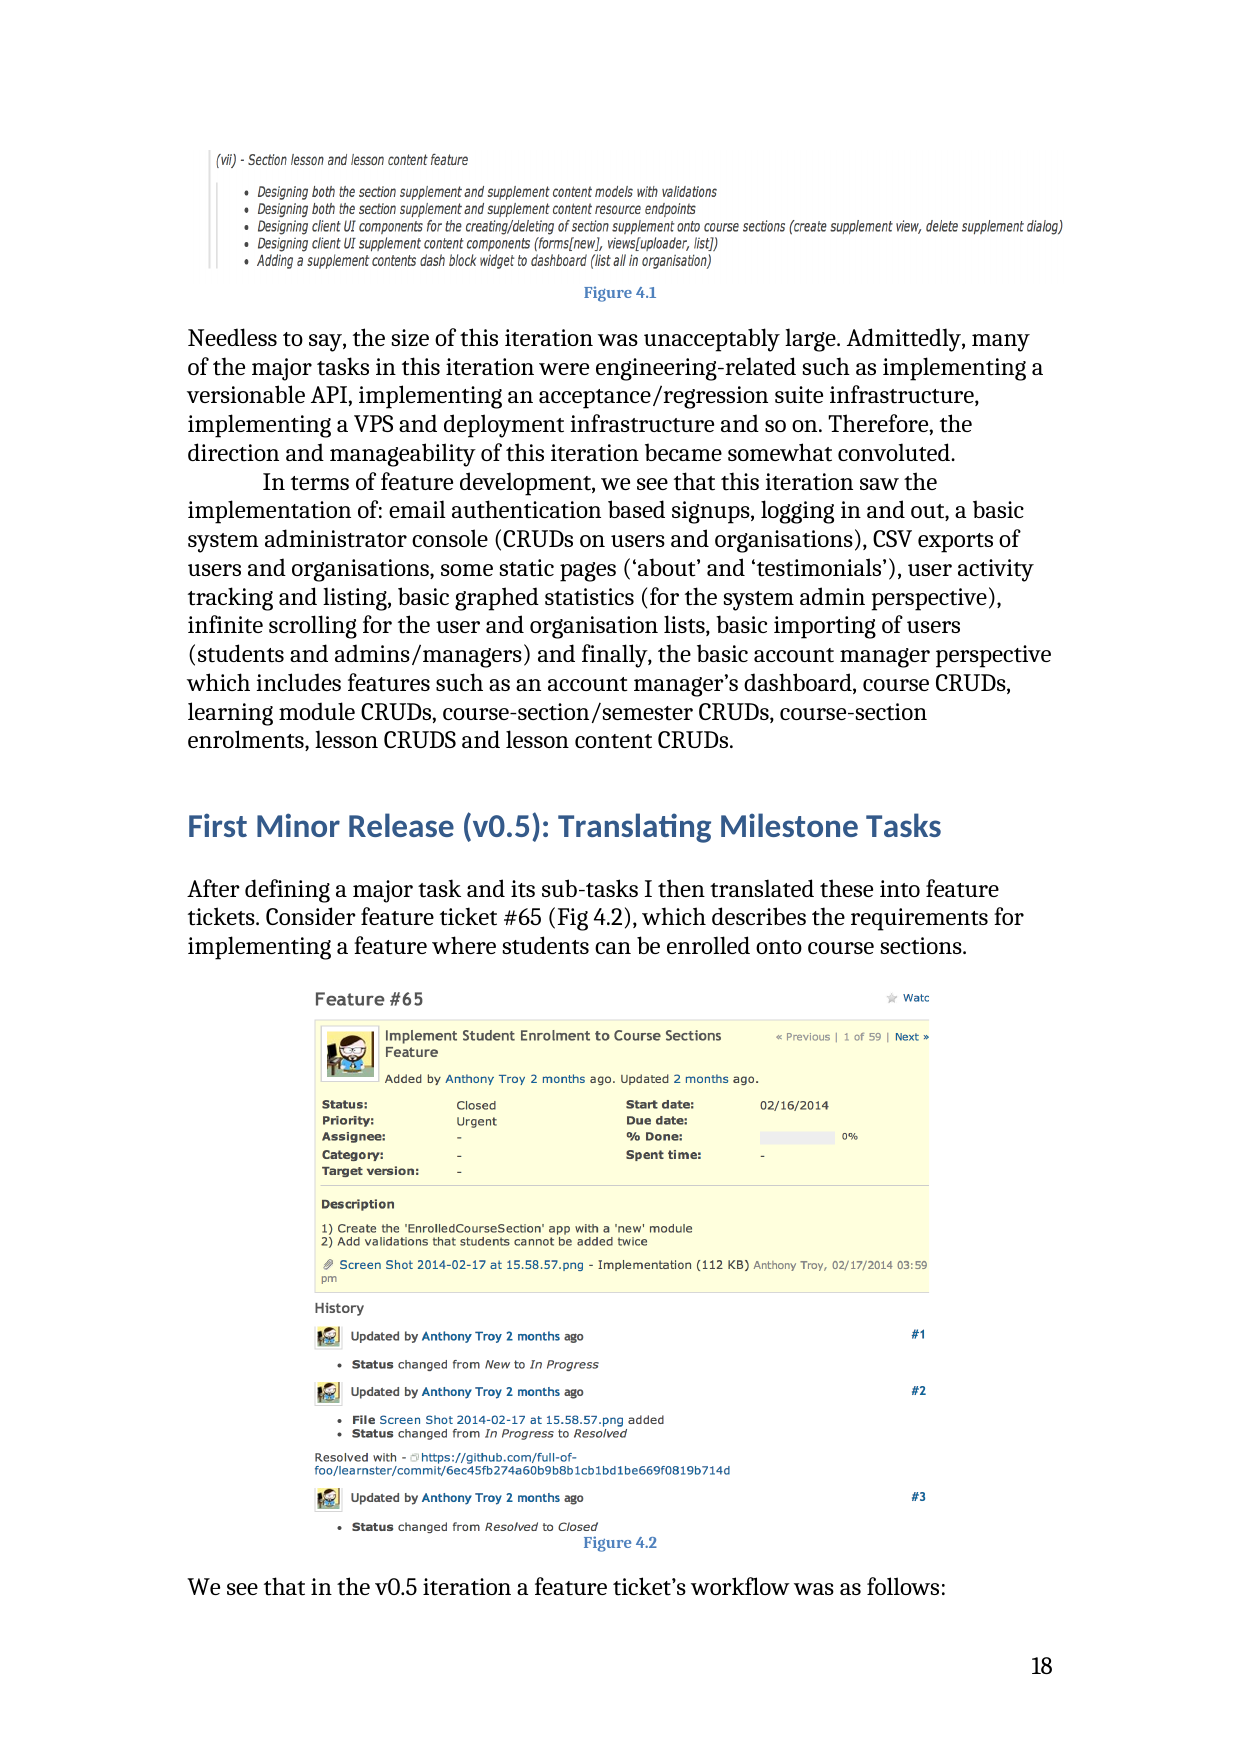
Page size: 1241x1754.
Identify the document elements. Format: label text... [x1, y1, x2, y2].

subtitle First Minor Release (v0.5): Translating Milestone Tasks [187, 805, 1053, 846]
text We see that in the v0.5 iteration a feature ticket’s workflow was as follows: [187, 1573, 1053, 1602]
text Needless to say, the size of this iteration was unacceptably large. Admittedly, many of the major tasks in this iteration were engineering-related such as implementing a versionable API, implementing an acceptance/regression suite infrastructure, implementing a VPS and deployment infrastructure and so on. Therefore, the direction and manageability of this iteration became somewhat convoluted. [187, 324, 1053, 468]
picture [187, 150, 1070, 284]
text Figure 4.2 [187, 1533, 1053, 1552]
text Figure 4.1 [187, 284, 1053, 303]
picture [311, 989, 930, 1534]
text In terms of feature development, we see that this iteration saw the implementation of: email authentication based signups, logging in and out, a basic system administrator console (CRUDs on users and organisations), CSV exports of users and organisations, some static pages (‘about’ and ‘testimonials’), user activity tracking and listing, basic graphed statistics (for the system admin perspective), infinite scrolling for the user and organisation lists, basic importing of users (students and admins/managers) and finally, the basic account manager perspective which includes features such as an account manager’s dashboard, course CRUDs, learning module CRUDs, course-section/semester CRUDs, course-section enrolments, lesson CRUDS and lesson content CRUDs. [187, 468, 1053, 755]
text After defining a major task and its sub-tasks I then translated these into feature tickets. Consider feature ticket #65 (Fig 4.2), which describes the requirements for implementing a feature where students can be enrolled onto course sections. [187, 874, 1053, 961]
